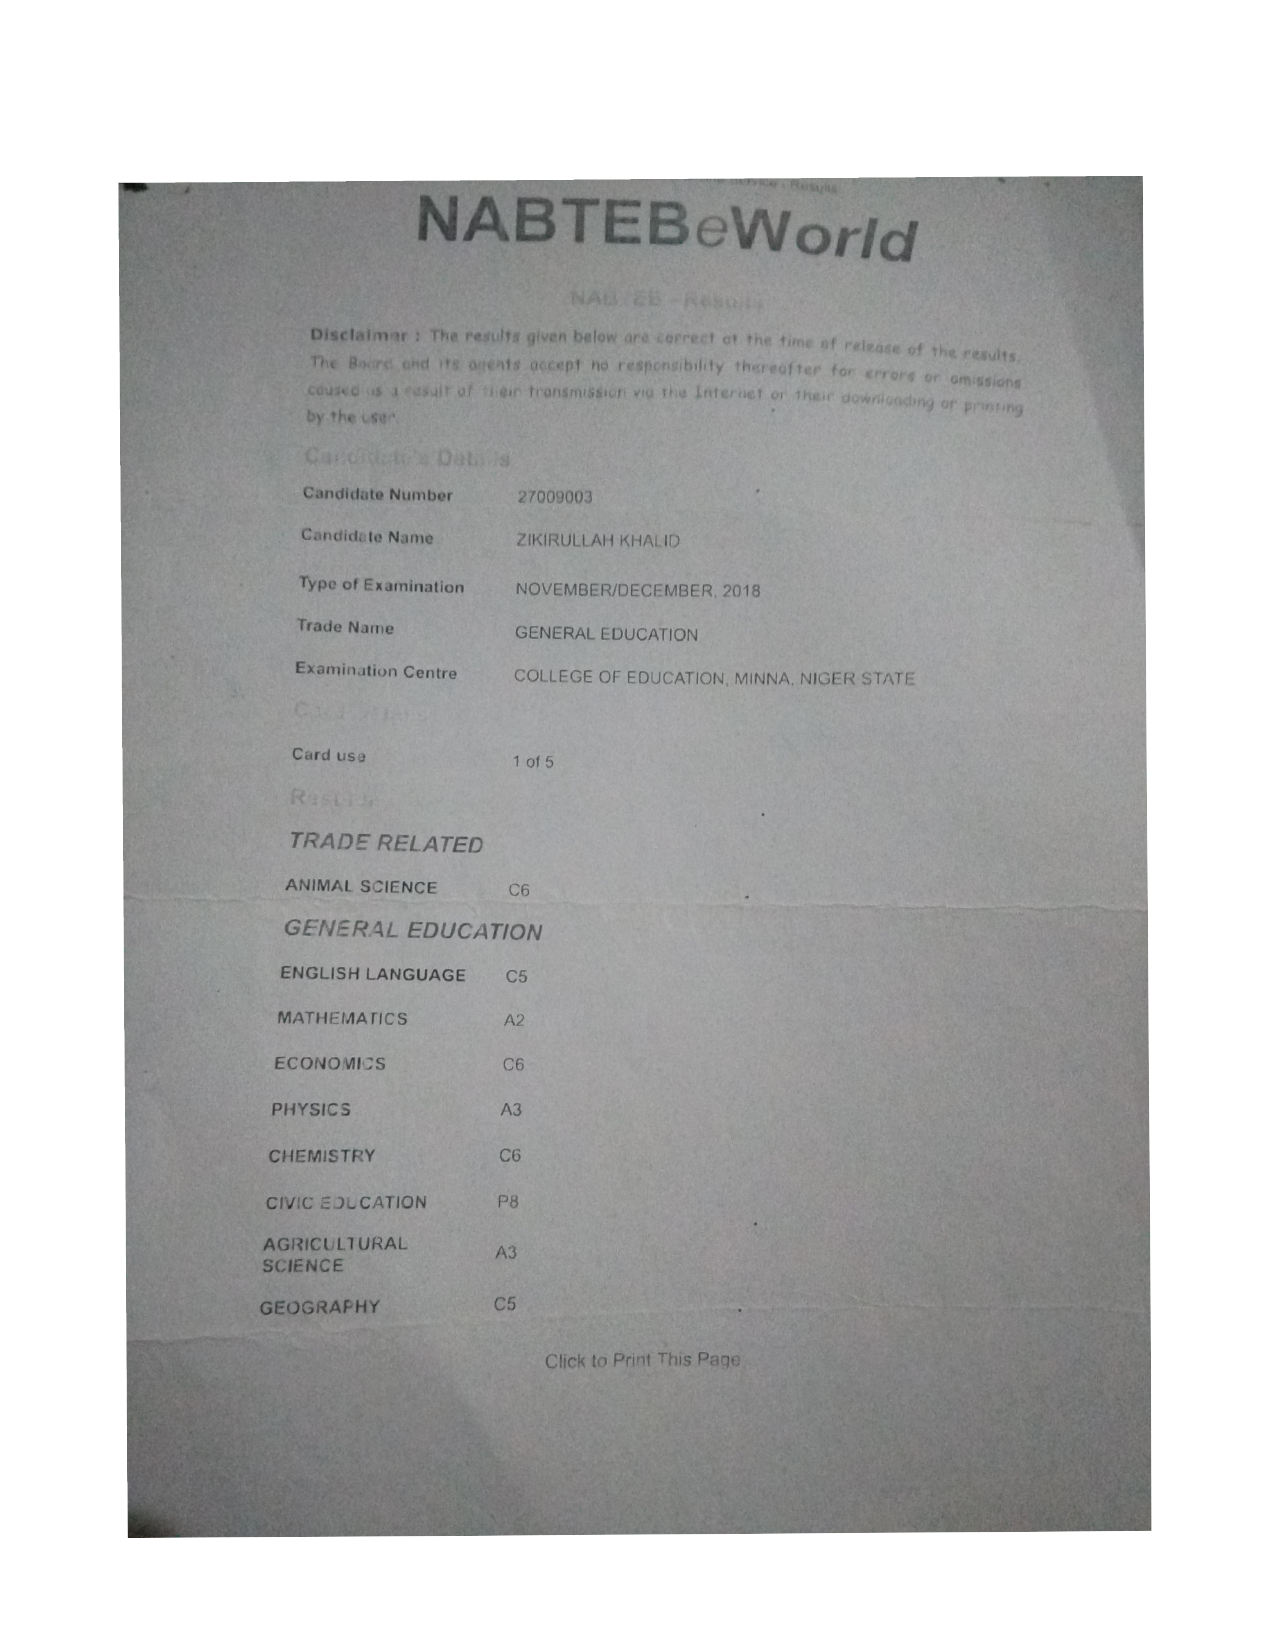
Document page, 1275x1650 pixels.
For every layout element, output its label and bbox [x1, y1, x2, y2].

picture [118, 175, 1152, 1538]
